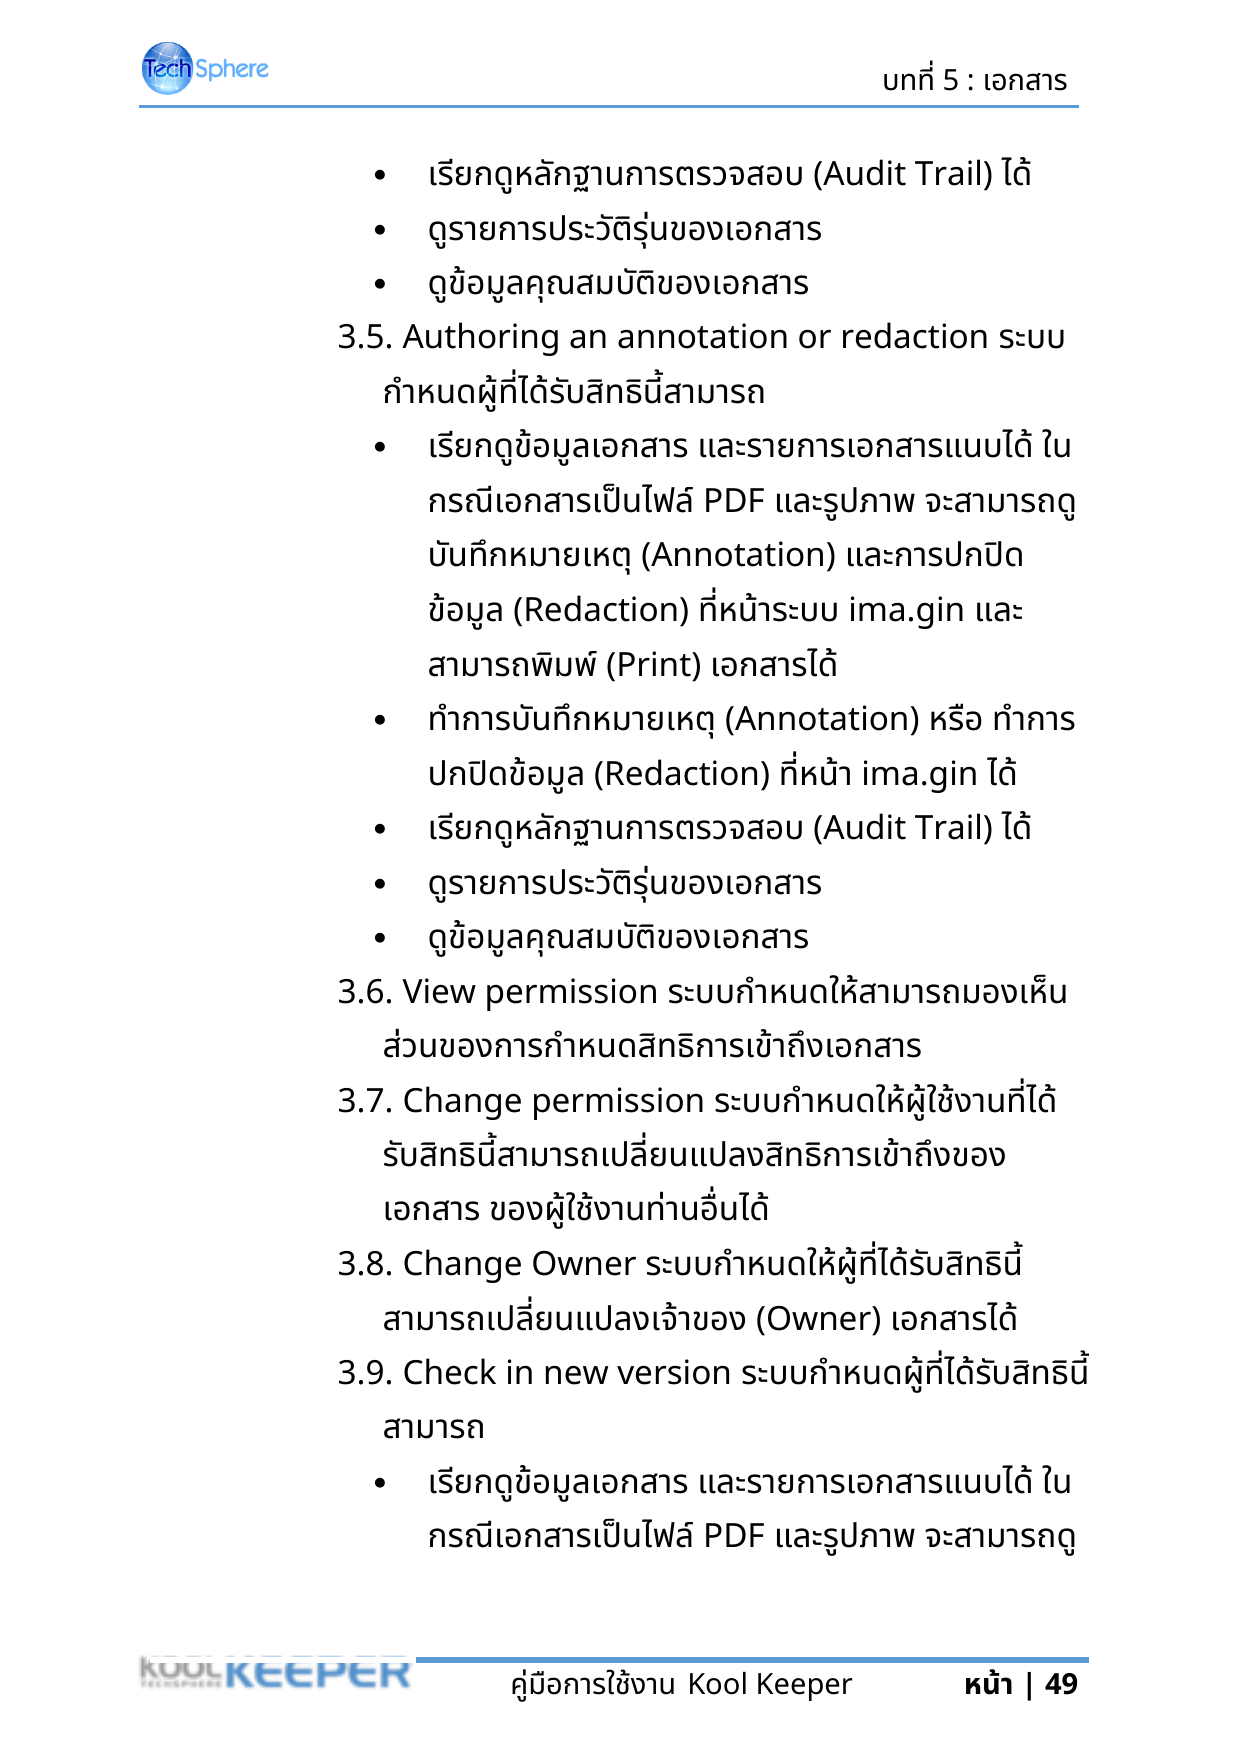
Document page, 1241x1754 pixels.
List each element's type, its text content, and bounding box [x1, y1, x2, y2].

list View permission ระบบกำหนดให้สามารถมองเห็นส่วนของการกำหนดสิทธิการเข้าถึงเอกสาร [337, 967, 1090, 1072]
list Change Owner ระบบกำหนดให้ผู้ที่ได้รับสิทธินี้สามารถเปลี่ยนแปลงเจ้าของ (Owner) เอกสารได้ [337, 1240, 1090, 1345]
picture [140, 41, 269, 96]
list ดูรายการประวัติรุ่นของเอกสาร [375, 859, 1090, 909]
list เรียกดูหลักฐานการตรวจสอบ (Audit Trail) ได้ [375, 804, 1090, 855]
list ดูข้อมูลคุณสมบัติของเอกสาร [375, 259, 1090, 309]
list Change permission ระบบกำหนดให้ผู้ใช้งานที่ได้รับสิทธินี้สามารถเปลี่ยนแปลงสิทธิการเข้าถึงของเอกสาร ของผู้ใช้งานท่านอื่นได้ [337, 1076, 1090, 1236]
list ทำการบันทึกหมายเหตุ (Annotation) หรือ ทำการปกปิดข้อมูล (Redaction) ที่หน้า ima.gin ได้ [375, 695, 1090, 800]
list Authoring an annotation or redaction ระบบกำหนดผู้ที่ได้รับสิทธินี้สามารถ [337, 313, 1090, 418]
list เรียกดูหลักฐานการตรวจสอบ (Audit Trail) ได้ [375, 150, 1090, 201]
picture [137, 1650, 414, 1693]
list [375, 1458, 1090, 1563]
list ดูข้อมูลคุณสมบัติของเอกสาร [375, 913, 1090, 963]
list ดูรายการประวัติรุ่นของเอกสาร [375, 204, 1090, 255]
list Check in new version ระบบกำหนดผู้ที่ได้รับสิทธินี้สามารถ [337, 1349, 1090, 1454]
